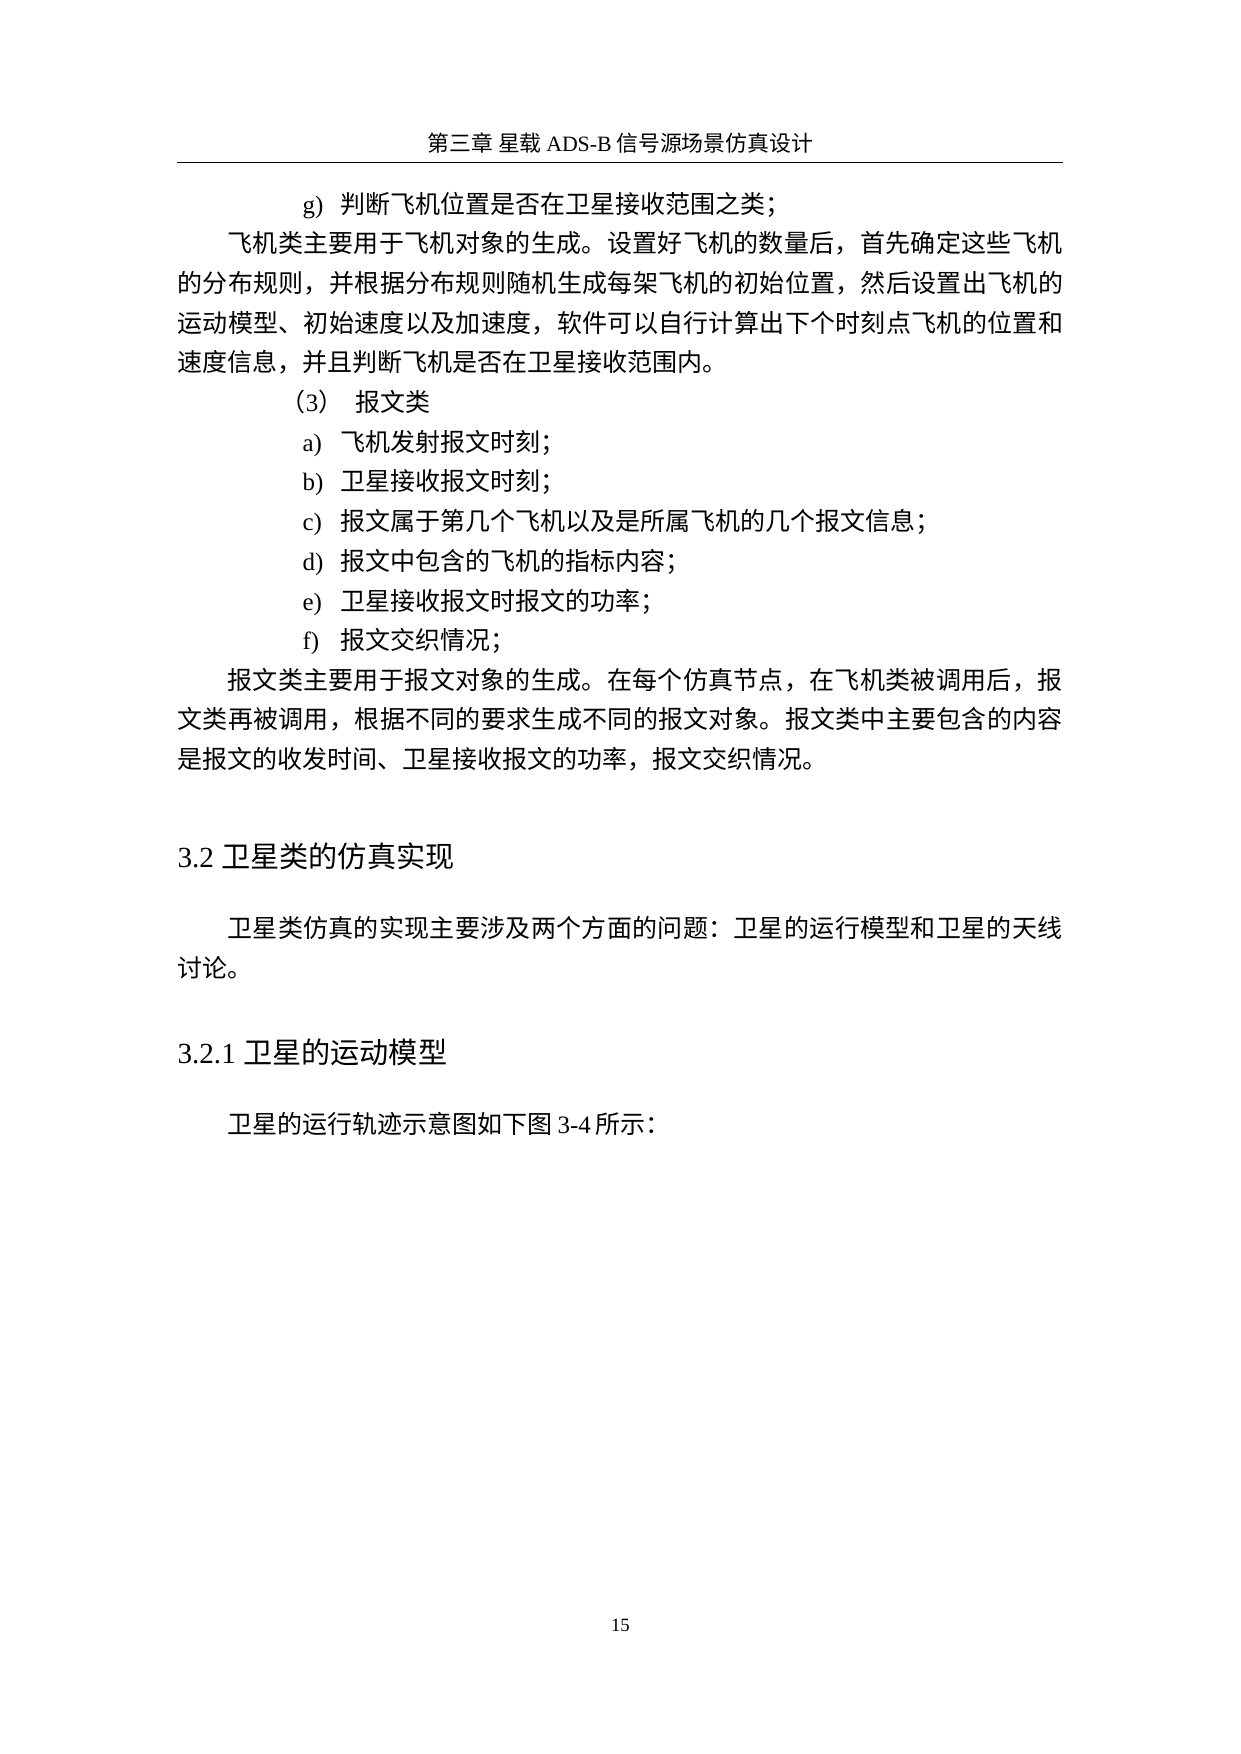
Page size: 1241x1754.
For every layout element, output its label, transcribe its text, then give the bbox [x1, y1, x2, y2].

list 报文中包含的飞机的指标内容； [302, 539, 1063, 579]
text 3.2 卫星类的仿真实现 [177, 815, 1063, 894]
text 飞机类主要用于飞机对象的生成。设置好飞机的数量后，首先确定这些飞机的分布规则，并根据分布规则随机生成每架飞机的初始位置，然后设置出飞机的运动模型、初始速度以及加速度，软件可以自行计算出下个时刻点飞机的位置和速度信息，并且判断飞机是否在卫星接收范围内。 [177, 222, 1063, 381]
text 3.2.1 卫星的运动模型 [177, 1011, 1063, 1091]
text 卫星类仿真的实现主要涉及两个方面的问题：卫星的运行模型和卫星的天线讨论。 [177, 907, 1063, 986]
list 报文交织情况； [302, 619, 1063, 659]
text 卫星的运行轨迹示意图如下图3-4所示： [177, 1103, 1063, 1143]
text 报文类主要用于报文对象的生成。在每个仿真节点，在飞机类被调用后，报文类再被调用，根据不同的要求生成不同的报文对象。报文类中主要包含的内容是报文的收发时间、卫星接收报文的功率，报文交织情况。 [177, 659, 1063, 778]
list 卫星接收报文时报文的功率； [302, 579, 1063, 619]
list 报文属于第几个飞机以及是所属飞机的几个报文信息； [302, 500, 1063, 539]
list 判断飞机位置是否在卫星接收范围之类； [302, 182, 1063, 222]
list 报文类 [281, 381, 1063, 421]
list 卫星接收报文时刻； [302, 460, 1063, 500]
list 飞机发射报文时刻； [302, 421, 1063, 460]
